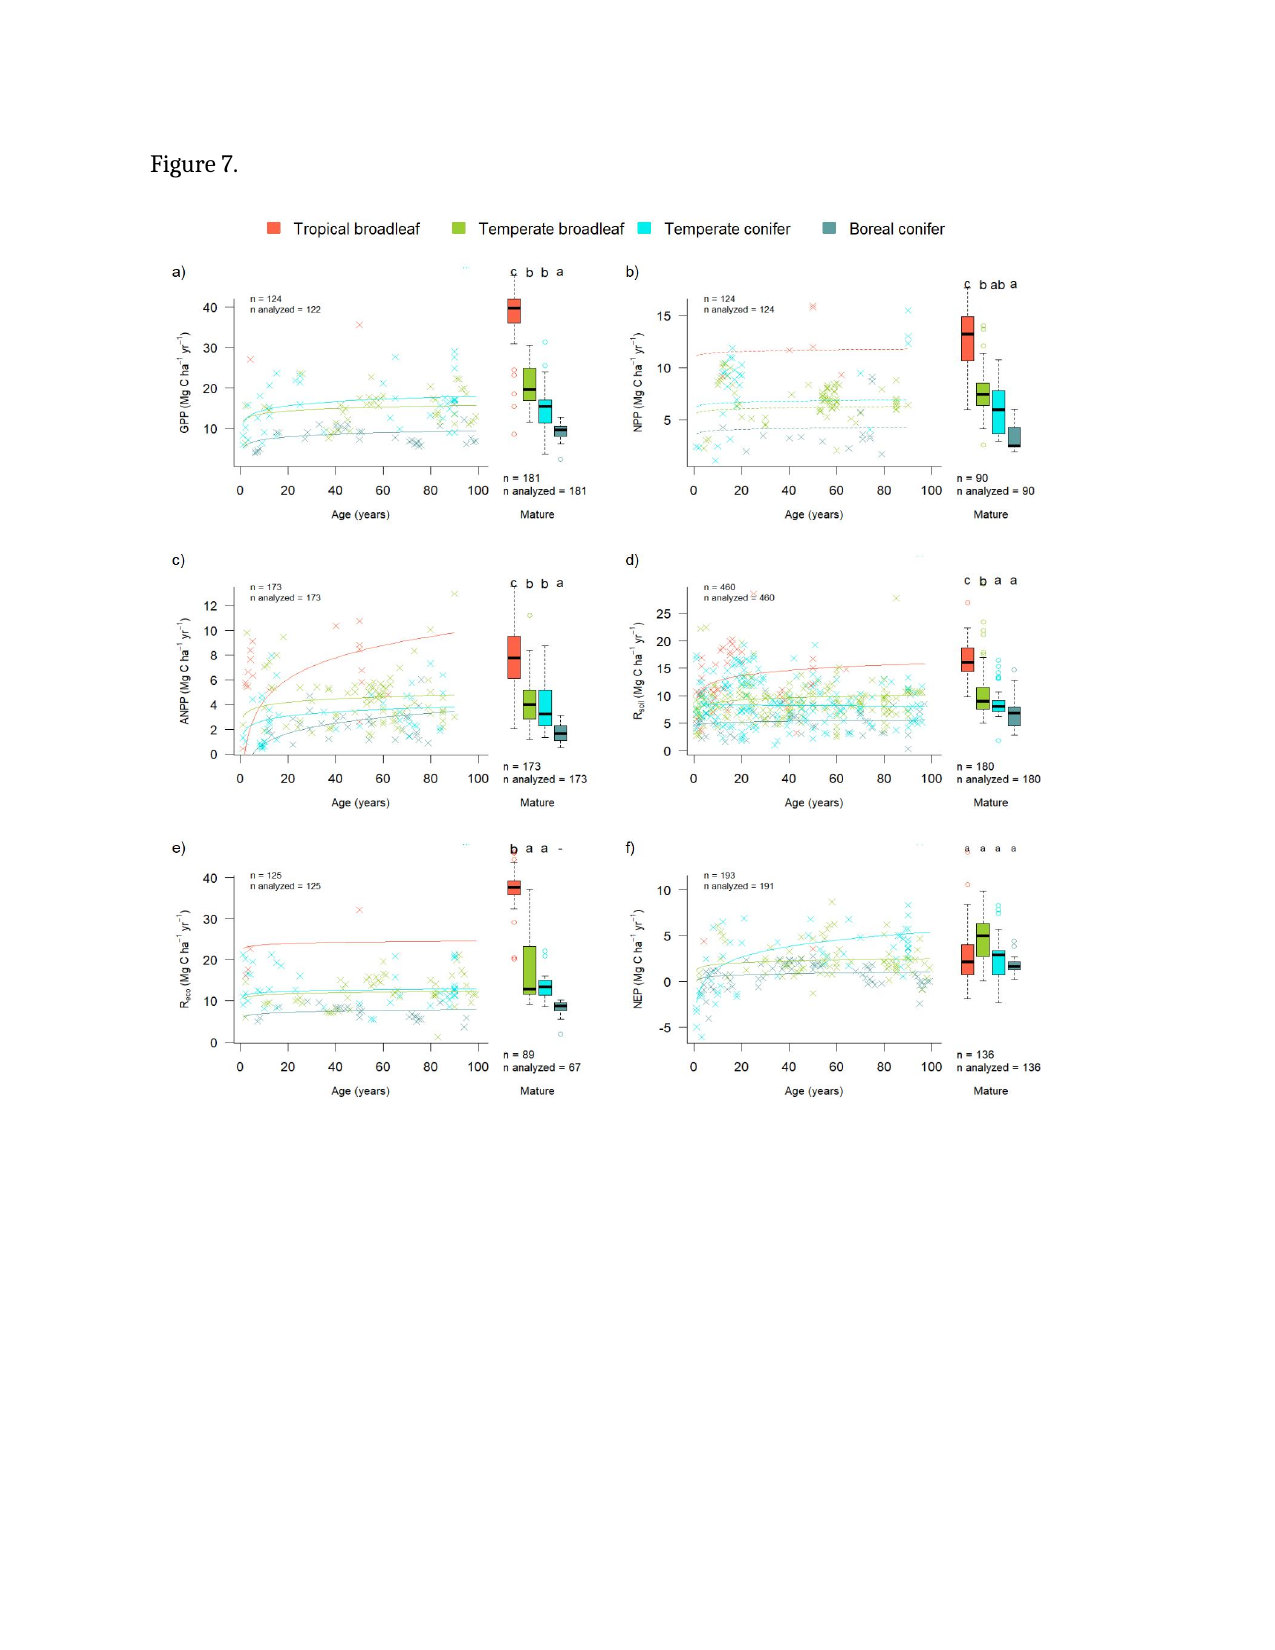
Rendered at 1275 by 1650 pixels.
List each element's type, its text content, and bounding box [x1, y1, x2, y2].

text Figure 7. [150, 150, 1125, 179]
picture [150, 199, 1057, 1121]
